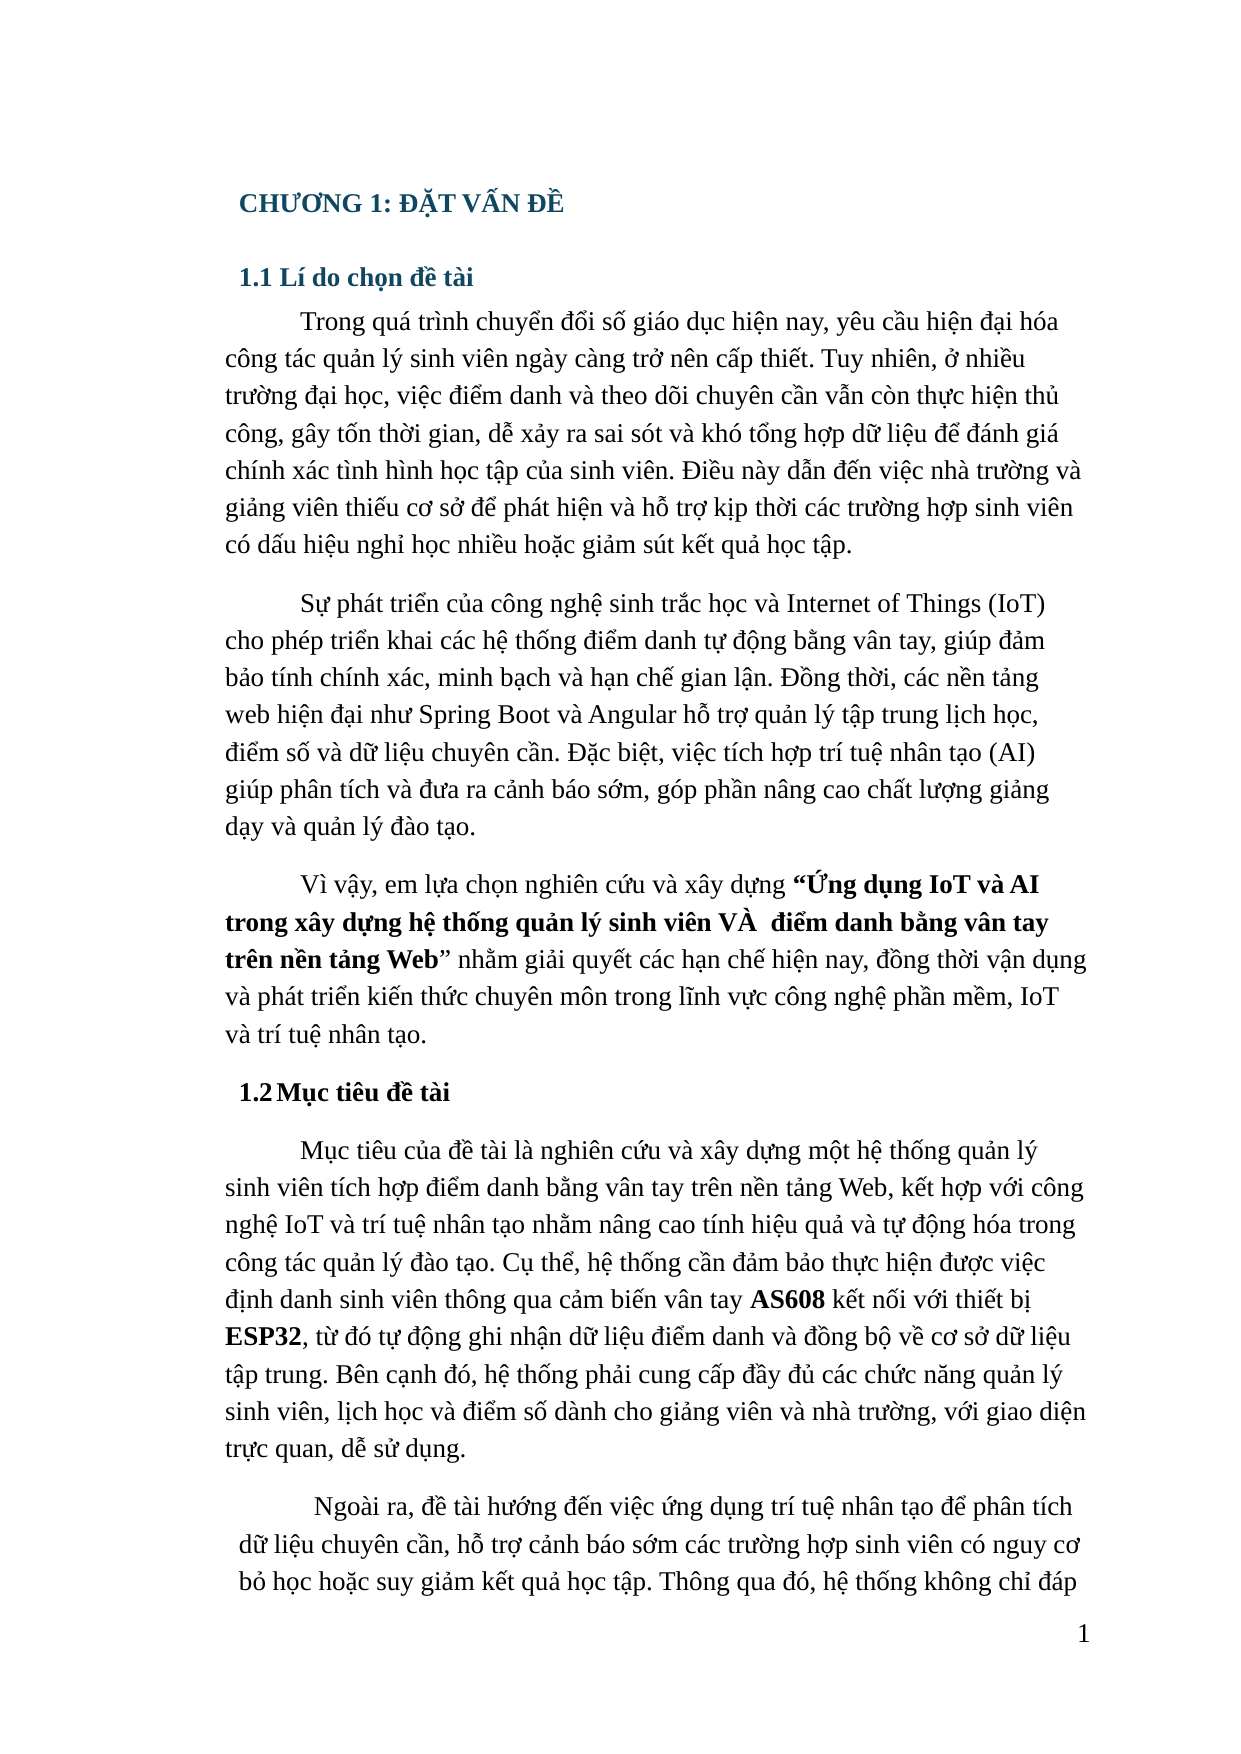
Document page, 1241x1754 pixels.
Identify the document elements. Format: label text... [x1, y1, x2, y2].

subtitle 1.1 Lí do chọn đề tài [239, 261, 1090, 292]
list Mục tiêu đề tài [239, 1076, 1090, 1107]
subtitle CHƯƠNG 1: ĐẶT VẤN ĐỀ [239, 187, 1090, 219]
text Vì vậy, em lựa chọn nghiên cứu và xây dựng “Ứng dụng IoT và AI trong xây dựng hệ thống quản lý sinh viên VÀ điểm danh bằng vân tay trên nền tảng Web” nhằm giải quyết các hạn chế hiện nay, đồng thời vận dụng và phát triển kiến thức chuyên môn trong lĩnh vực công nghệ phần mềm, IoT và trí tuệ nhân tạo. [225, 868, 1090, 1049]
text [239, 1490, 1090, 1596]
text Sự phát triển của công nghệ sinh trắc học và Internet of Things (IoT) cho phép triển khai các hệ thống điểm danh tự động bằng vân tay, giúp đảm bảo tính chính xác, minh bạch và hạn chế gian lận. Đồng thời, các nền tảng web hiện đại như Spring Boot và Angular hỗ trợ quản lý tập trung lịch học, điểm số và dữ liệu chuyên cần. Đặc biệt, việc tích hợp trí tuệ nhân tạo (AI) giúp phân tích và đưa ra cảnh báo sớm, góp phần nâng cao chất lượng giảng dạy và quản lý đào tạo. [225, 587, 1090, 842]
text Mục tiêu của đề tài là nghiên cứu và xây dựng một hệ thống quản lý sinh viên tích hợp điểm danh bằng vân tay trên nền tảng Web, kết hợp với công nghệ IoT và trí tuệ nhân tạo nhằm nâng cao tính hiệu quả và tự động hóa trong công tác quản lý đào tạo. Cụ thể, hệ thống cần đảm bảo thực hiện được việc định danh sinh viên thông qua cảm biến vân tay AS608 kết nối với thiết bị ESP32, từ đó tự động ghi nhận dữ liệu điểm danh và đồng bộ về cơ sở dữ liệu tập trung. Bên cạnh đó, hệ thống phải cung cấp đầy đủ các chức năng quản lý sinh viên, lịch học và điểm số dành cho giảng viên và nhà trường, với giao diện trực quan, dễ sử dụng. [225, 1134, 1090, 1463]
text Trong quá trình chuyển đổi số giáo dục hiện nay, yêu cầu hiện đại hóa công tác quản lý sinh viên ngày càng trở nên cấp thiết. Tuy nhiên, ở nhiều trường đại học, việc điểm danh và theo dõi chuyên cần vẫn còn thực hiện thủ công, gây tốn thời gian, dễ xảy ra sai sót và khó tổng hợp dữ liệu để đánh giá chính xác tình hình học tập của sinh viên. Điều này dẫn đến việc nhà trường và giảng viên thiếu cơ sở để phát hiện và hỗ trợ kịp thời các trường hợp sinh viên có dấu hiệu nghỉ học nhiều hoặc giảm sút kết quả học tập. [225, 305, 1090, 560]
